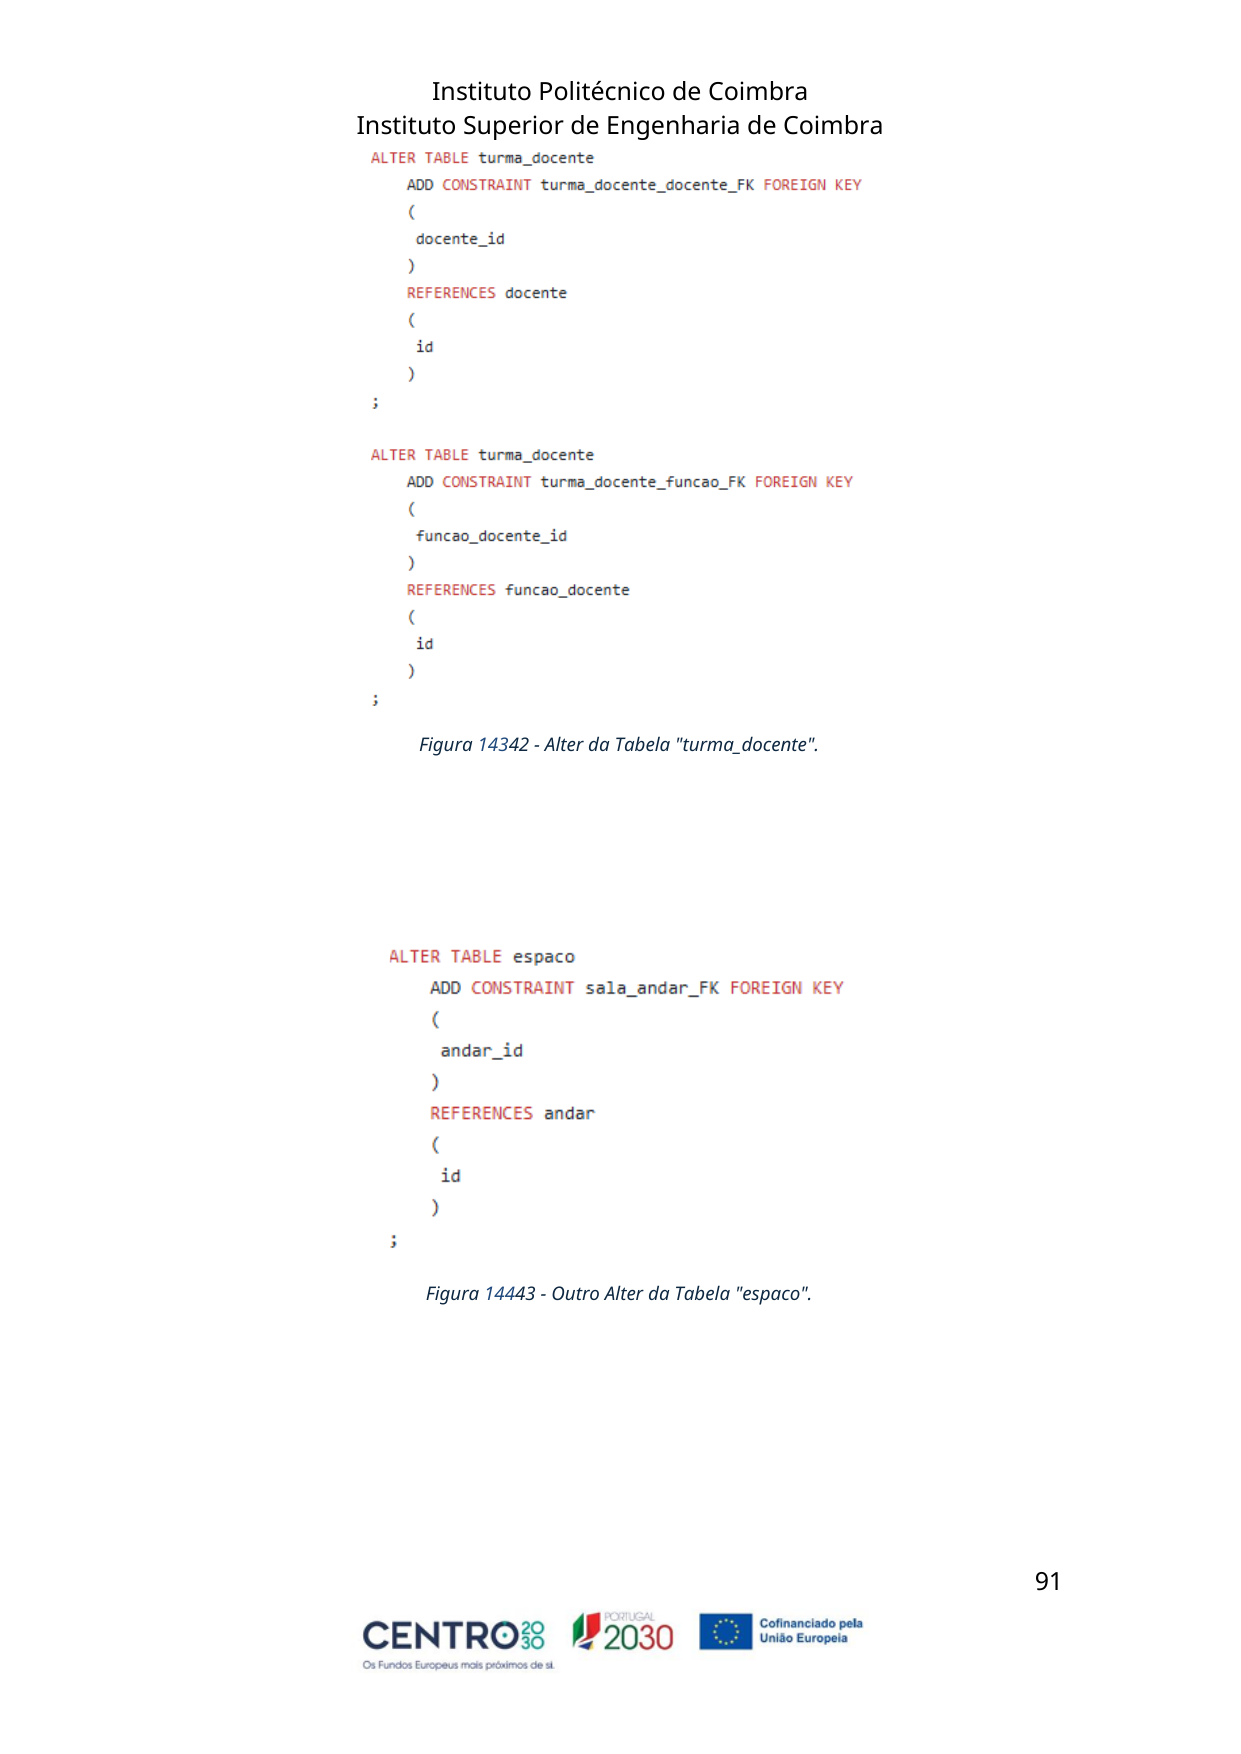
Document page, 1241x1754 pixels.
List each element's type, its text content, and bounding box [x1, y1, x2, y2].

text Figura 14342 - Alter da Tabela "turma_docente". [177, 731, 1063, 756]
picture [389, 944, 851, 1259]
picture [349, 1597, 891, 1681]
text Figura 14443 - Outro Alter da Tabela "espaco". [177, 1281, 1063, 1306]
picture [371, 147, 870, 710]
